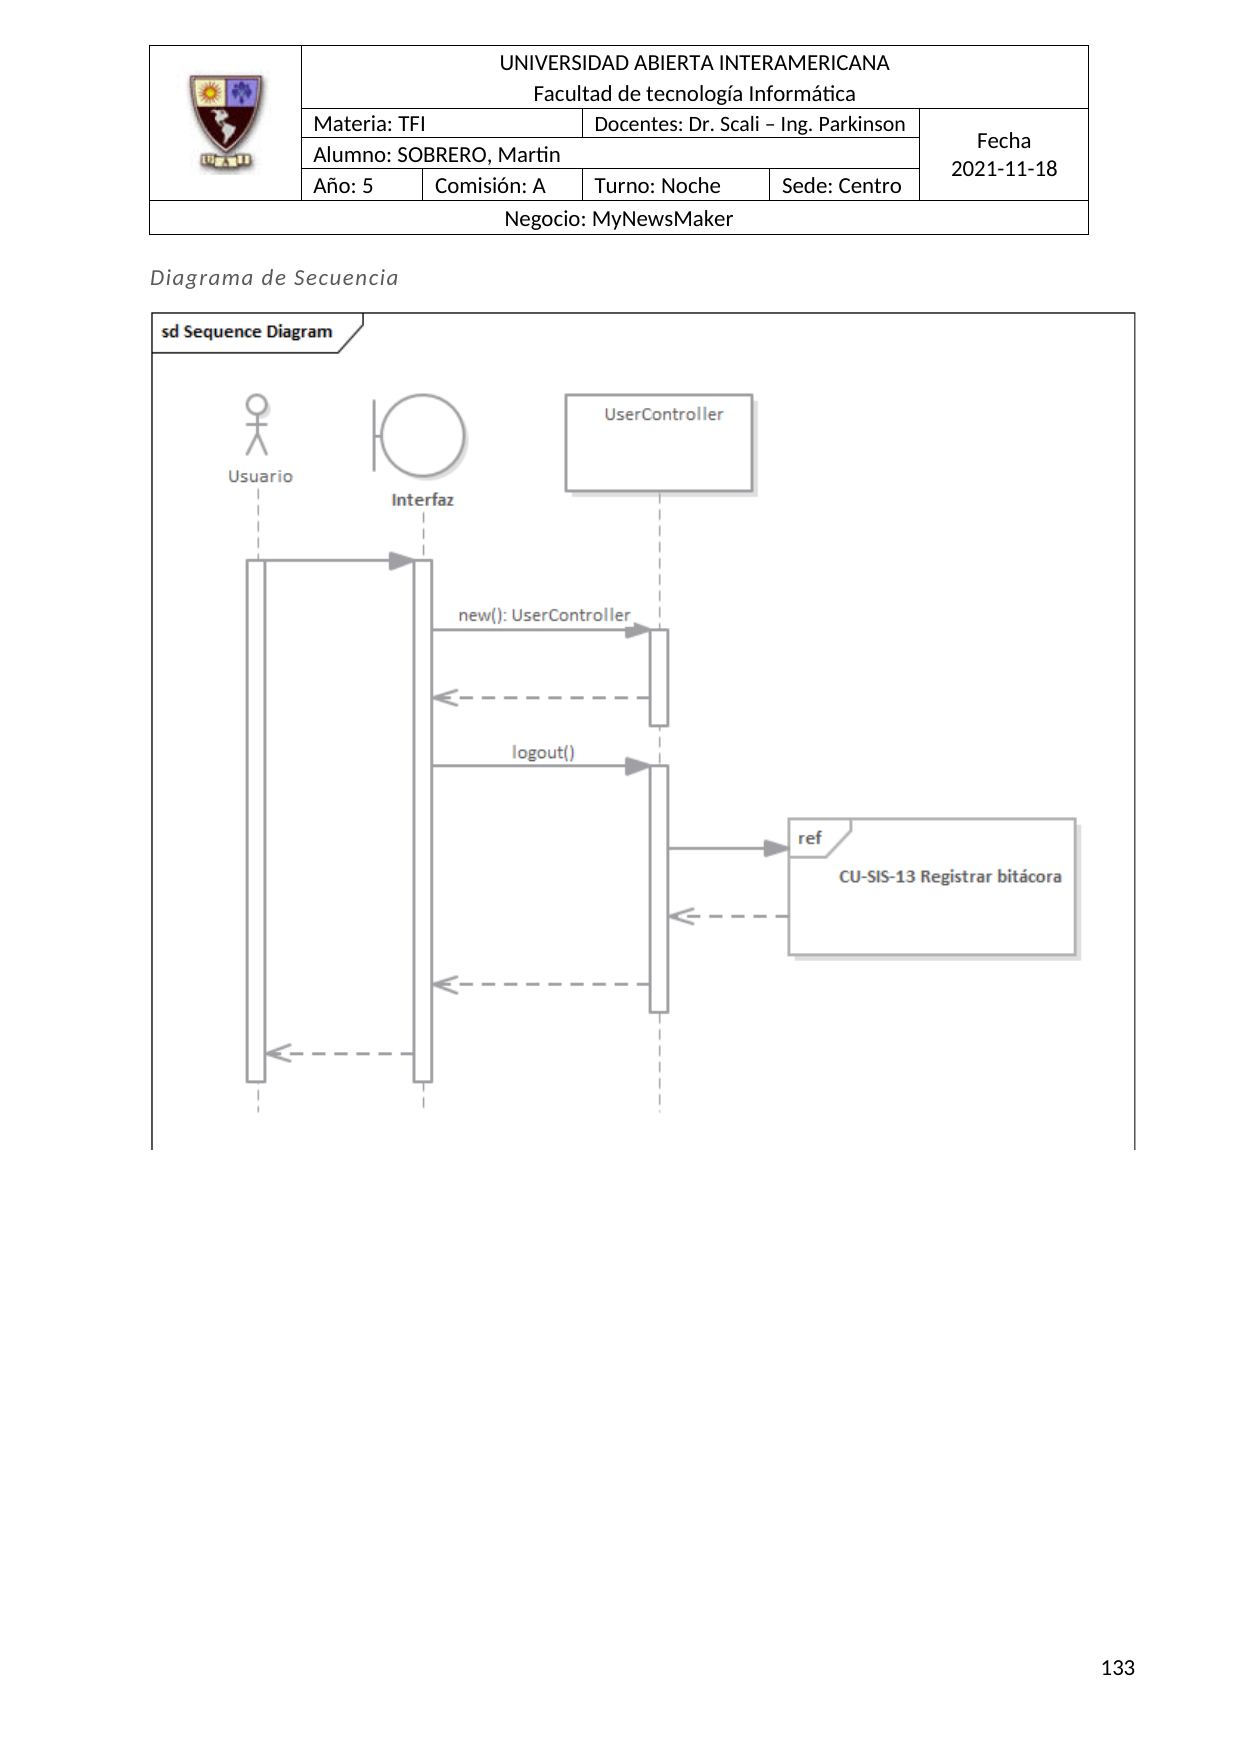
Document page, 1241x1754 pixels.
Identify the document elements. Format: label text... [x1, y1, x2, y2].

subtitle Diagrama de Secuencia [150, 263, 1135, 291]
picture [175, 67, 276, 180]
picture [150, 311, 1136, 1150]
